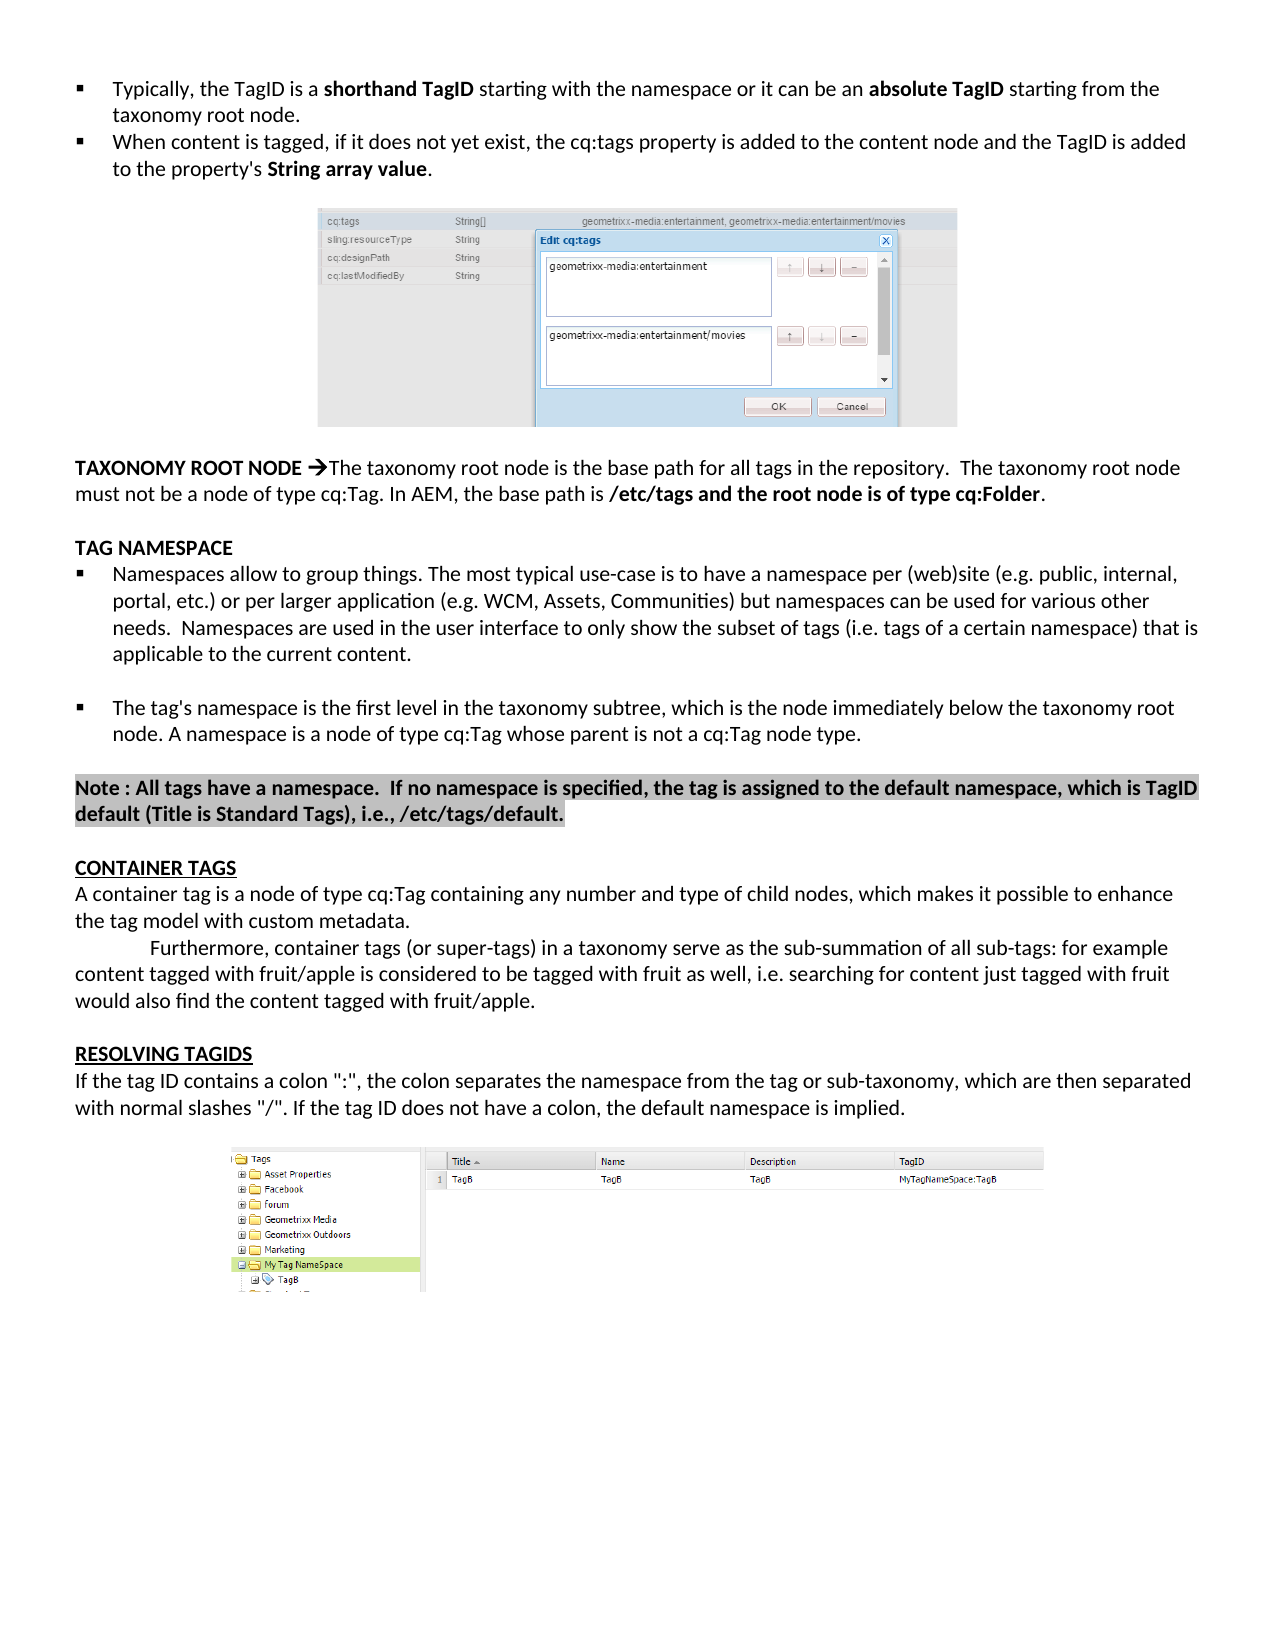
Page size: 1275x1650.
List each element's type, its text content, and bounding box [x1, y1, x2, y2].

list Namespaces allow to group things. The most typical use-case is to have a namespace per (web)site (e.g. public, internal, portal, etc.) or per larger application (e.g. WCM, Assets, Communities) but namespaces can be used for various other needs. Namespaces are used in the user interface to only show the subset of tags (i.e. tags of a certain namespace) that is applicable to the current content. [75, 560, 1200, 667]
text TAXONOMY ROOT NODE The taxonomy root node is the base path for all tags in the repository. The taxonomy root node must not be a node of type cq:Tag. In AEM, the base path is /etc/tags and the root node is of type cq:Folder. [75, 454, 1200, 507]
text If the tag ID contains a colon ":", the colon separates the namespace from the tag or sub-taxonomy, which are then separated with normal slashes "/". If the tag ID does not have a colon, the default namespace is implied. [75, 1067, 1200, 1120]
list When content is tagged, if it does not yet exist, the cq:tags property is added to the content node and the TagID is added to the property's String array value. [75, 128, 1200, 182]
list The tag's namespace is the first level in the taxonomy subtree, which is the node immediately below the taxonomy root node. A namespace is a node of type cq:Tag whose parent is not a cq:Tag node type. [75, 694, 1200, 747]
list Typically, the TagID is a shorthand TagID starting with the namespace or it can be an absolute TagID starting from the taxonomy root node. [75, 75, 1200, 128]
text CONTAINER TAGS [75, 854, 1200, 880]
text Furthermore, container tags (or super-tags) in a taxonomy serve as the sub-summation of all sub-tags: for example content tagged with fruit/apple is considered to be tagged with fruit as well, i.e. searching for content just tagged with fruit would also find the content tagged with fruit/apple. [75, 934, 1200, 1014]
text A container tag is a node of type cq:Tag containing any number and type of child nodes, which makes it possible to enhance the tag model with custom metadata. [75, 880, 1200, 934]
picture [231, 1147, 1044, 1292]
text RESOLVING TAGIDS [75, 1040, 1200, 1067]
picture [317, 208, 958, 427]
text Note : All tags have a namespace. If no namespace is specified, the tag is assigned to the default namespace, which is TagID default (Title is Standard Tags), i.e., /etc/tags/default. [565, 774, 1200, 827]
text TAG NAMESPACE [75, 534, 1200, 560]
